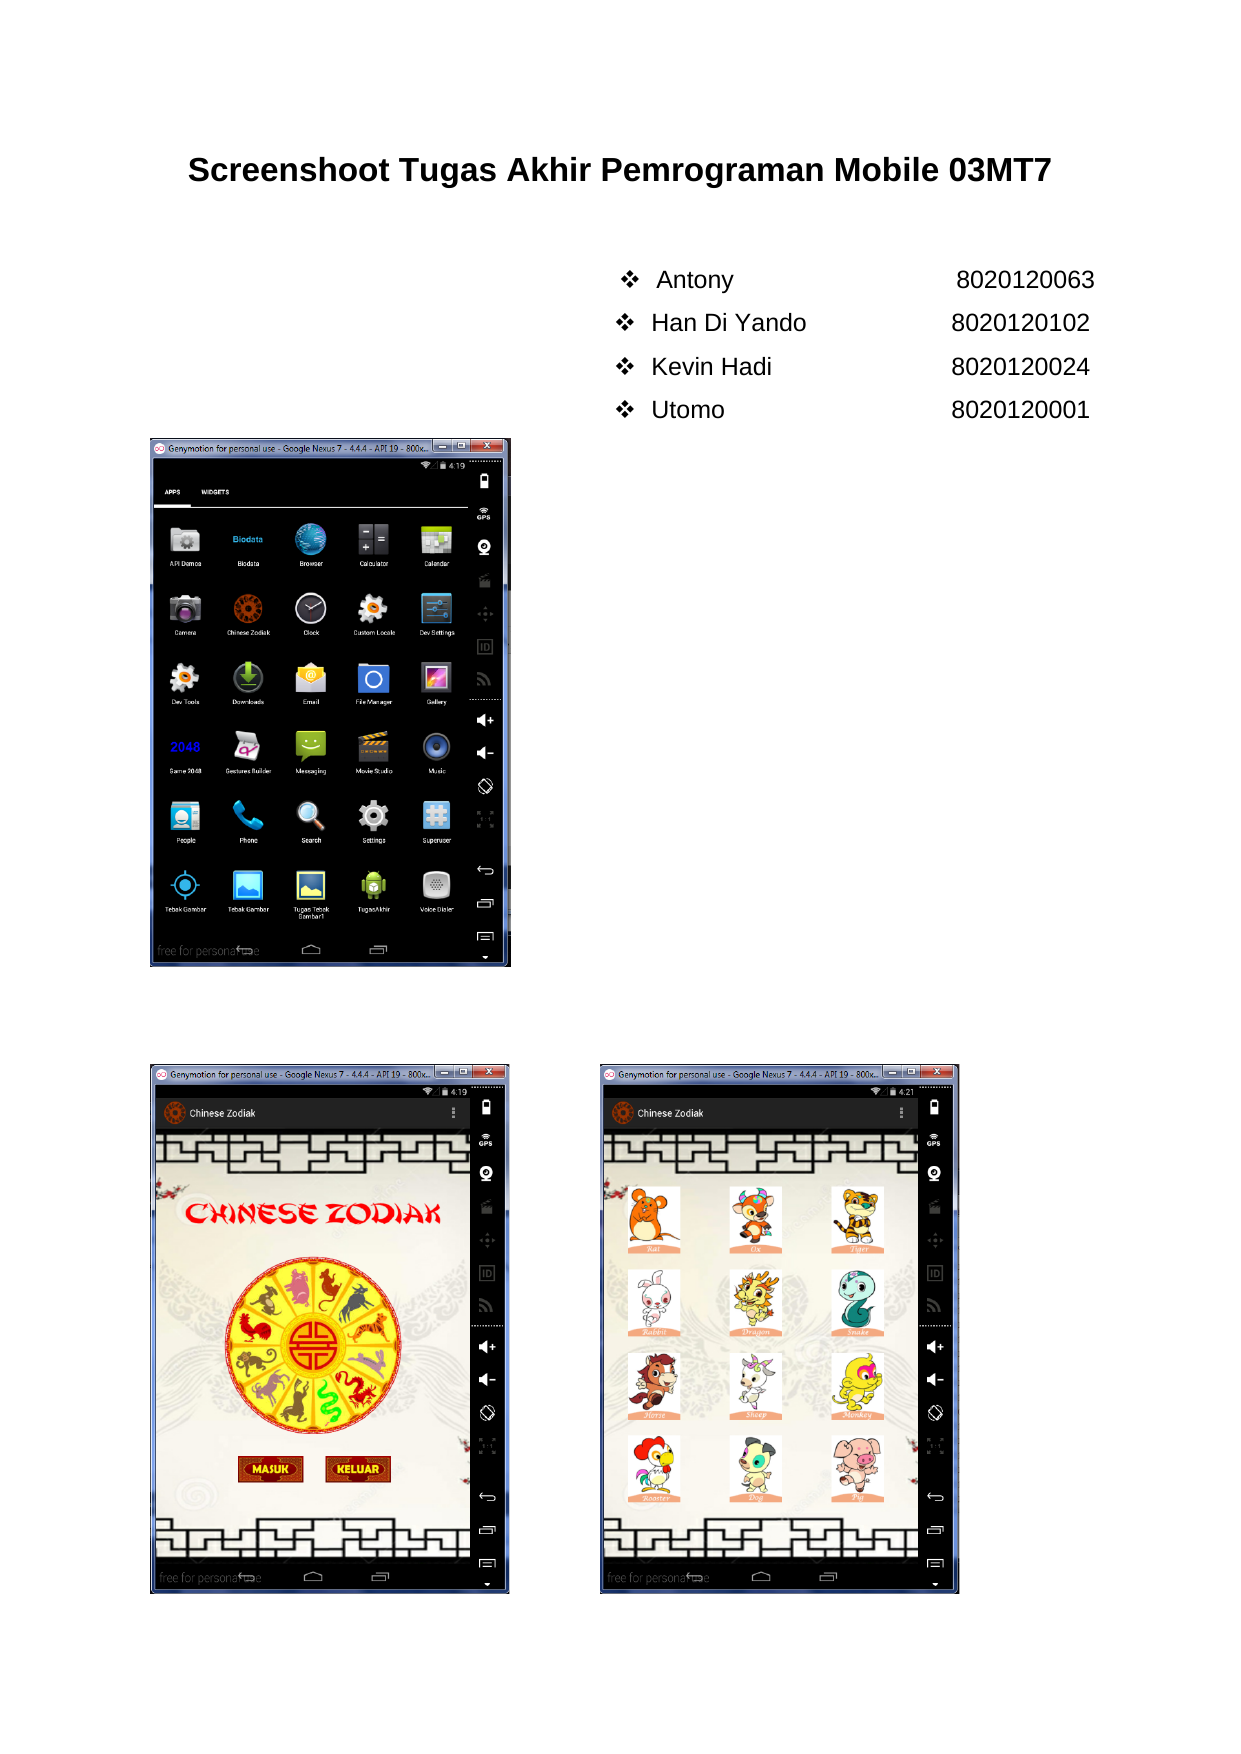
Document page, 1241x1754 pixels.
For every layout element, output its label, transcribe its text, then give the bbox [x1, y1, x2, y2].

picture [600, 1064, 960, 1594]
text Screenshoot Tugas Akhir Pemrograman Mobile 03MT7 [150, 150, 1090, 188]
list Antony 8020120063 [187, 265, 1095, 294]
list Han Di Yando 8020120102 [187, 308, 1090, 337]
list Utomo 8020120001 [187, 395, 1090, 424]
picture [150, 438, 511, 967]
list Kevin Hadi 8020120024 [187, 352, 1090, 381]
picture [150, 1064, 510, 1594]
